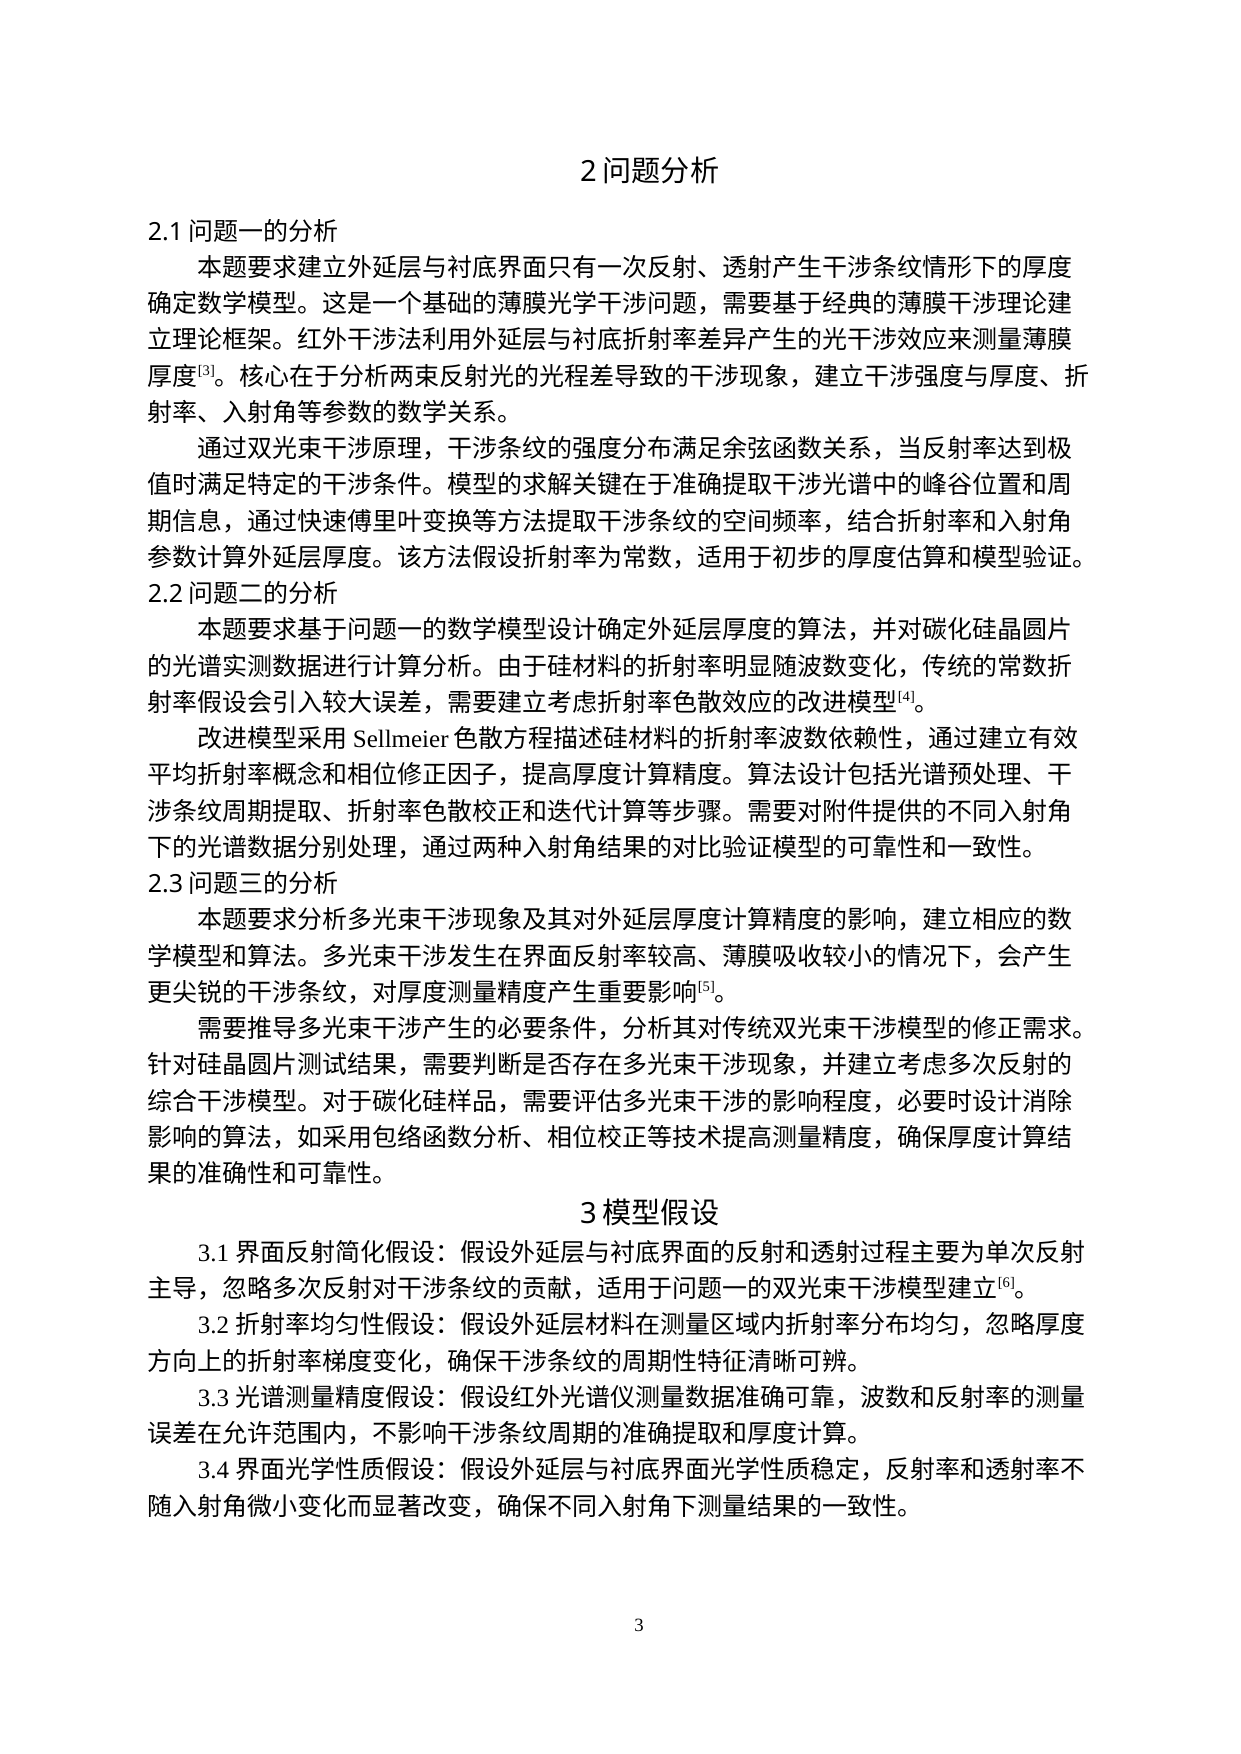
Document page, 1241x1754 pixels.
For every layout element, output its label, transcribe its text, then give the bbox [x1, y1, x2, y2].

text 本题要求分析多光束干涉现象及其对外延层厚度计算精度的影响，建立相应的数学模型和算法。多光束干涉发生在界面反射率较高、薄膜吸收较小的情况下，会产生更尖锐的干涉条纹，对厚度测量精度产生重要影响[5]。 [148, 900, 1092, 1009]
text 本题要求基于问题一的数学模型设计确定外延层厚度的算法，并对碳化硅晶圆片的光谱实测数据进行计算分析。由于硅材料的折射率明显随波数变化，传统的常数折射率假设会引入较大误差，需要建立考虑折射率色散效应的改进模型[4]。 [148, 610, 1092, 719]
text 通过双光束干涉原理，干涉条纹的强度分布满足余弦函数关系，当反射率达到极值时满足特定的干涉条件。模型的求解关键在于准确提取干涉光谱中的峰谷位置和周期信息，通过快速傅里叶变换等方法提取干涉条纹的空间频率，结合折射率和入射角参数计算外延层厚度。该方法假设折射率为常数，适用于初步的厚度估算和模型验证。 [148, 429, 1092, 574]
text 3.2 折射率均匀性假设：假设外延层材料在测量区域内折射率分布均匀，忽略厚度方向上的折射率梯度变化，确保干涉条纹的周期性特征清晰可辨。 [148, 1305, 1092, 1377]
text 2.2问题二的分析 [148, 574, 1092, 610]
text 本题要求建立外延层与衬底界面只有一次反射、透射产生干涉条纹情形下的厚度确定数学模型。这是一个基础的薄膜光学干涉问题，需要基于经典的薄膜干涉理论建立理论框架。红外干涉法利用外延层与衬底折射率差异产生的光干涉效应来测量薄膜厚度[3]。核心在于分析两束反射光的光程差导致的干涉现象，建立干涉强度与厚度、折射率、入射角等参数的数学关系。 [148, 247, 1092, 429]
text 2.1问题一的分析 [148, 211, 1092, 247]
text 3.3 光谱测量精度假设：假设红外光谱仪测量数据准确可靠，波数和反射率的测量误差在允许范围内，不影响干涉条纹周期的准确提取和厚度计算。 [148, 1377, 1092, 1450]
text 需要推导多光束干涉产生的必要条件，分析其对传统双光束干涉模型的修正需求。针对硅晶圆片测试结果，需要判断是否存在多光束干涉现象，并建立考虑多次反射的综合干涉模型。对于碳化硅样品，需要评估多光束干涉的影响程度，必要时设计消除影响的算法，如采用包络函数分析、相位校正等技术提高测量精度，确保厚度计算结果的准确性和可靠性。 [148, 1009, 1092, 1190]
text 3模型假设 [148, 1190, 1092, 1232]
text 3.4 界面光学性质假设：假设外延层与衬底界面光学性质稳定，反射率和透射率不随入射角微小变化而显著改变，确保不同入射角下测量结果的一致性。 [148, 1450, 1092, 1522]
text 改进模型采用Sellmeier色散方程描述硅材料的折射率波数依赖性，通过建立有效平均折射率概念和相位修正因子，提高厚度计算精度。算法设计包括光谱预处理、干涉条纹周期提取、折射率色散校正和迭代计算等步骤。需要对附件提供的不同入射角下的光谱数据分别处理，通过两种入射角结果的对比验证模型的可靠性和一致性。 [148, 719, 1092, 864]
text 2问题分析 [148, 148, 1092, 190]
text 2.3问题三的分析 [148, 864, 1092, 900]
text 3.1 界面反射简化假设：假设外延层与衬底界面的反射和透射过程主要为单次反射主导，忽略多次反射对干涉条纹的贡献，适用于问题一的双光束干涉模型建立[6]。 [148, 1232, 1092, 1305]
